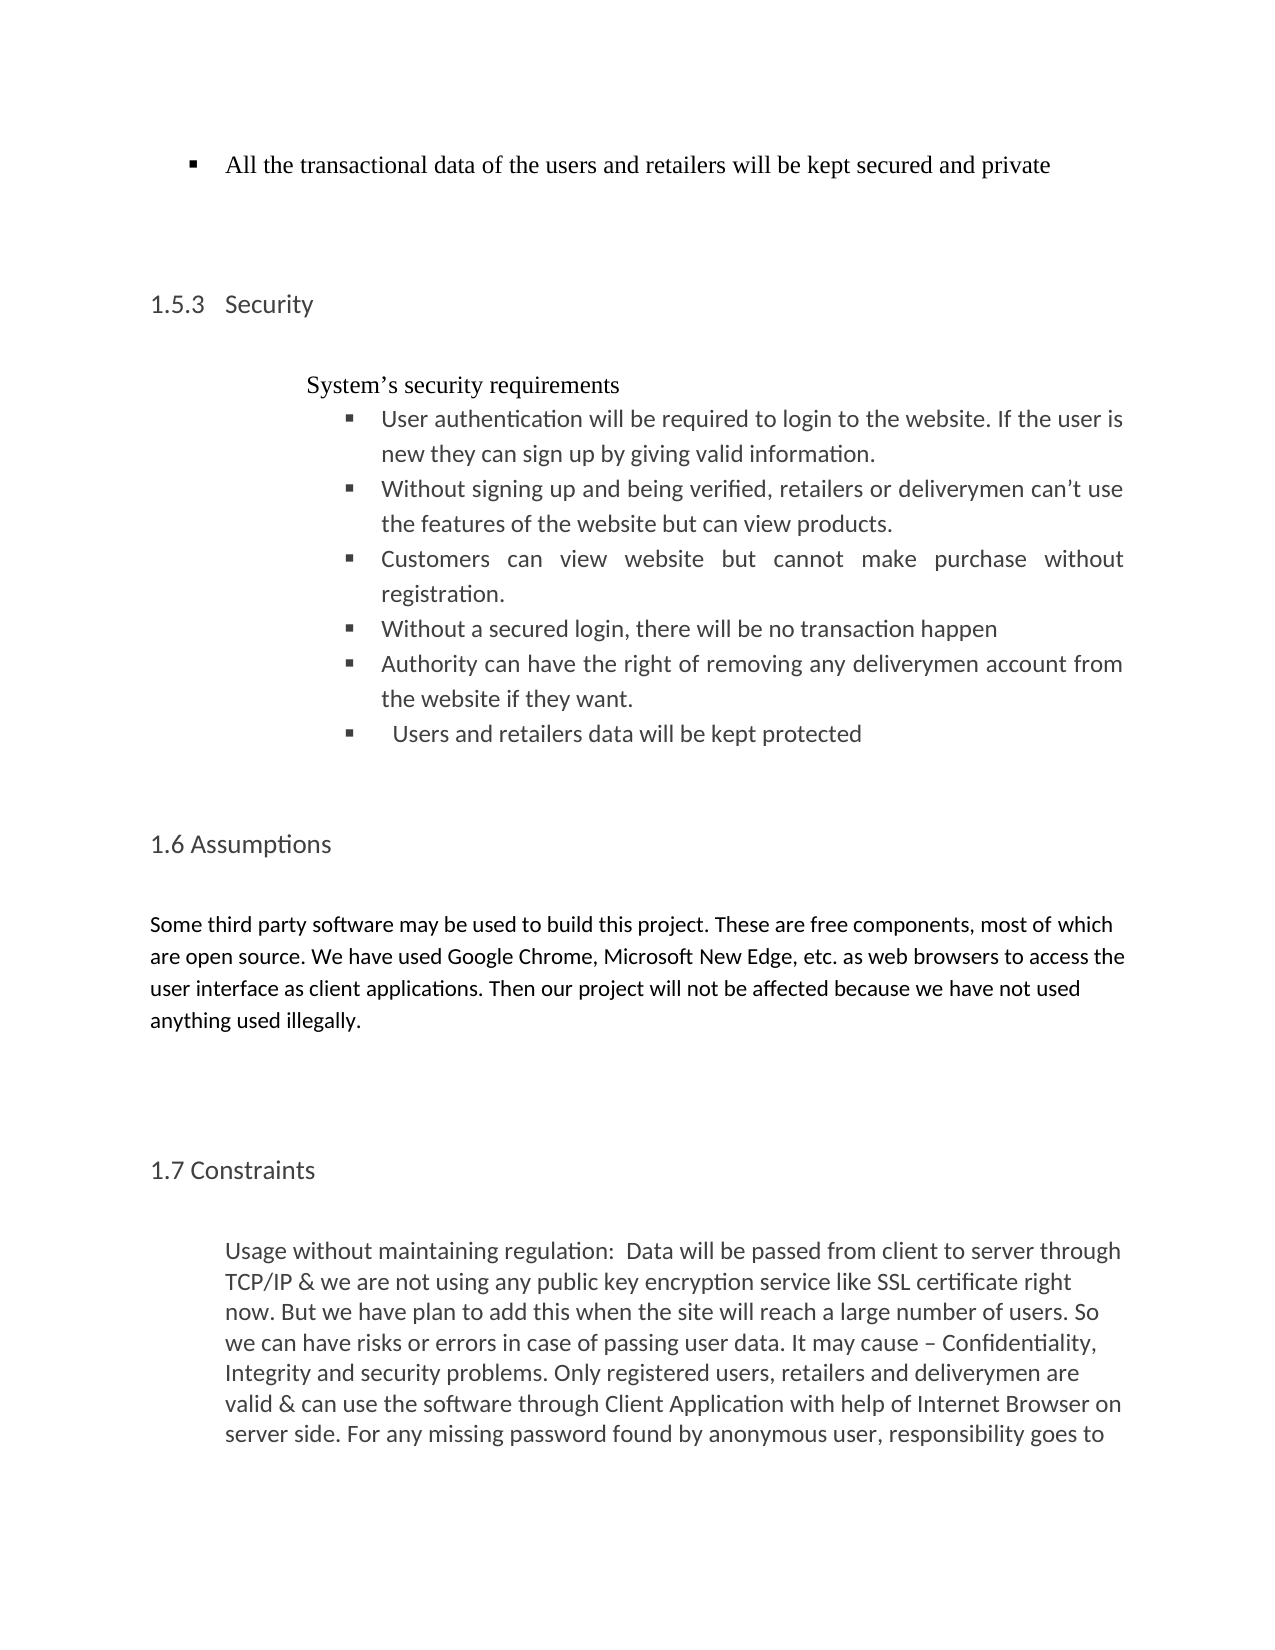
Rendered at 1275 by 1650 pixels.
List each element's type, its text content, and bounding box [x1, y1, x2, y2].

list Customers can view website but cannot make purchase without registration. [344, 543, 1125, 609]
text System’s security requirements [306, 370, 1125, 399]
subtitle 1.7 Constraints [150, 1153, 1125, 1186]
subtitle 1.6 Assumptions [150, 827, 1125, 860]
list Users and retailers data will be kept protected [344, 718, 1125, 749]
list User authentication will be required to login to the website. If the user is new they can sign up by giving valid information. [344, 403, 1125, 469]
list All the transactional data of the users and retailers will be kept secured and private [187, 150, 1125, 179]
list Without signing up and being verified, retailers or deliverymen can’t use the features of the website but can view products. [344, 473, 1125, 539]
list Authority can have the right of removing any deliverymen account from the website if they want. [344, 648, 1125, 714]
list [225, 1236, 1125, 1449]
subtitle 1.5.3 Security [150, 288, 1125, 321]
text Some third party software may be used to build this project. These are free components, most of which are open source. We have used Google Chrome, Microsoft New Edge, etc. as web browsers to access the user interface as client applications. Then our project will not be affected because we have not used anything used illegally. [150, 910, 1125, 1034]
list Without a secured login, there will be no transaction happen [344, 613, 1125, 644]
